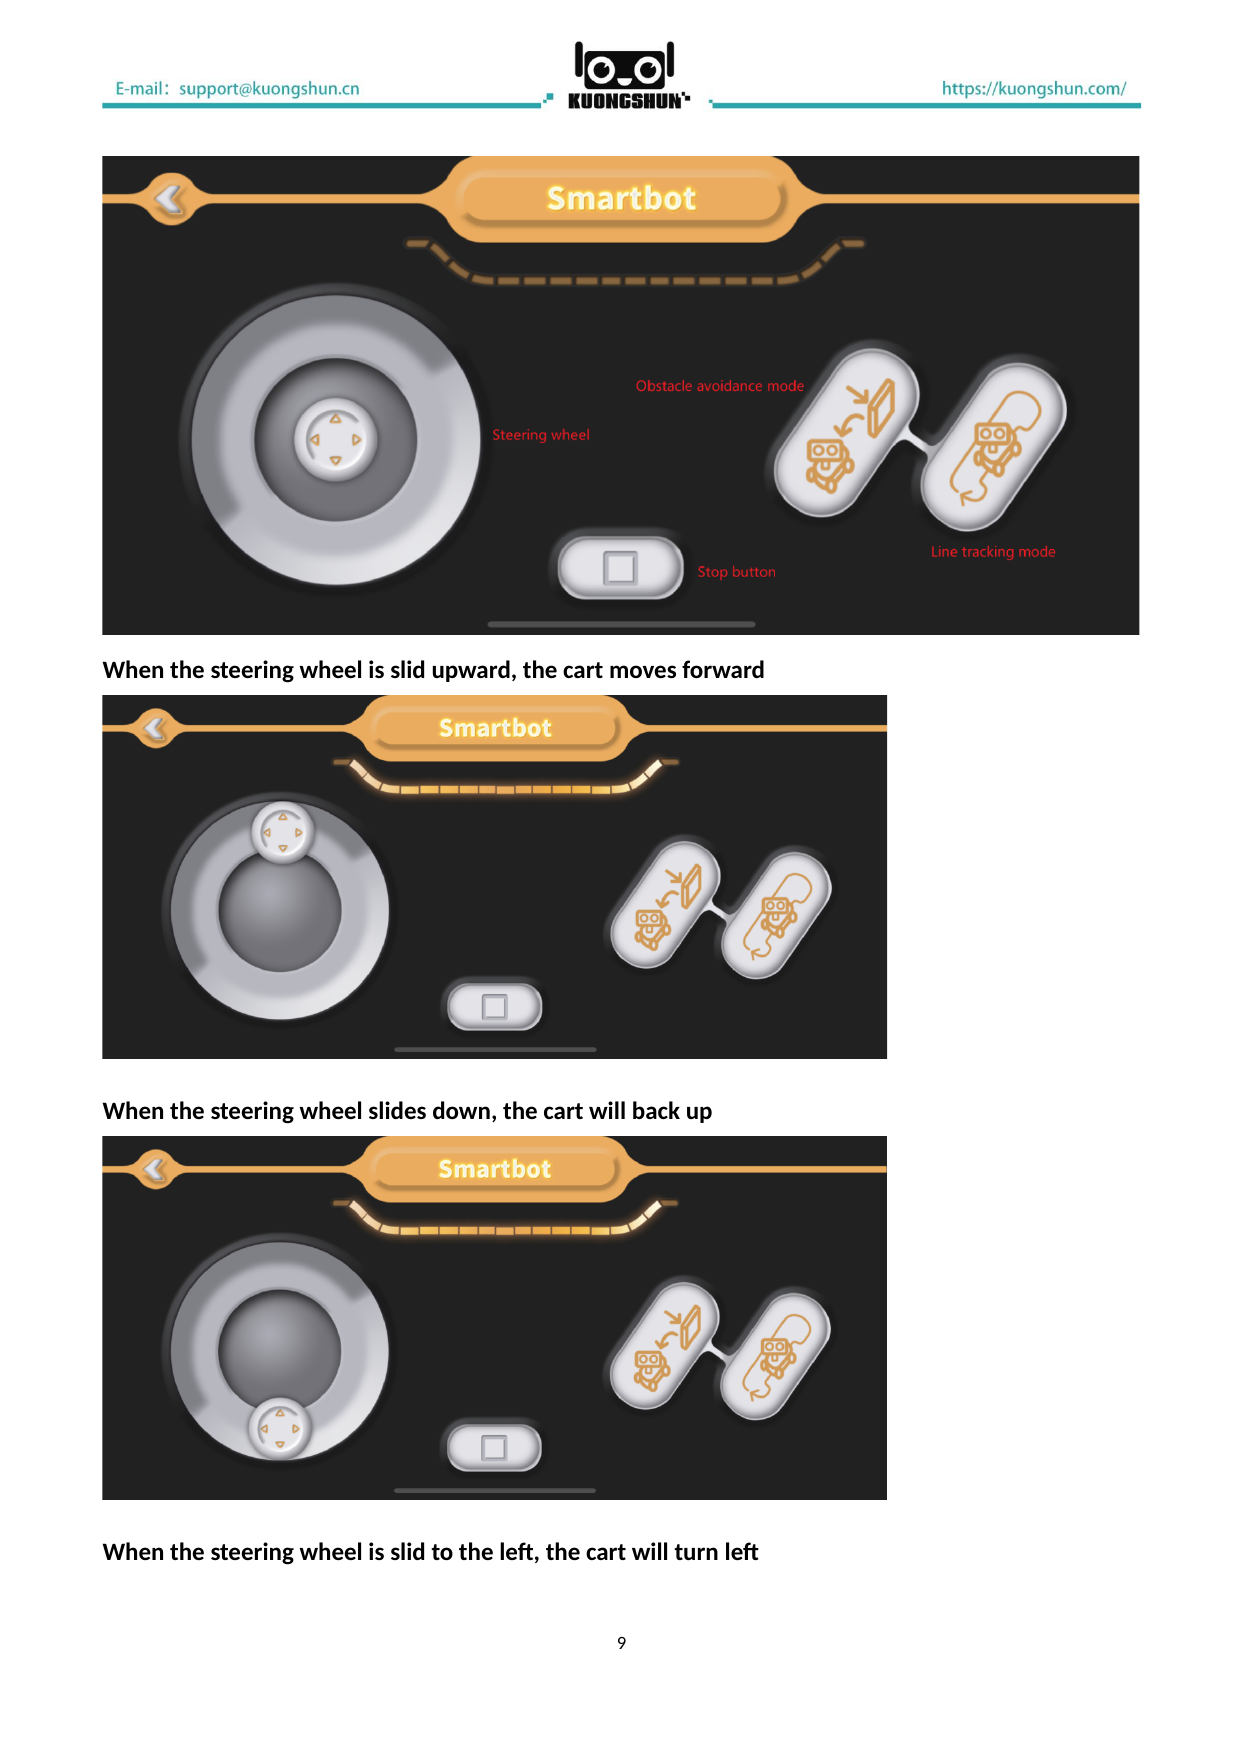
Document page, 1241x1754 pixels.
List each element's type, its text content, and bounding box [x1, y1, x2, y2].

picture [102, 13, 1142, 129]
text When the steering wheel slides down, the cart will back up [102, 1094, 1140, 1127]
picture [102, 695, 888, 1059]
text When the steering wheel is slid upward, the cart moves forward [102, 653, 1140, 685]
picture [102, 1136, 887, 1500]
picture [102, 156, 1140, 635]
text When the steering wheel is slid to the left, the cart will turn left [102, 1535, 1140, 1568]
